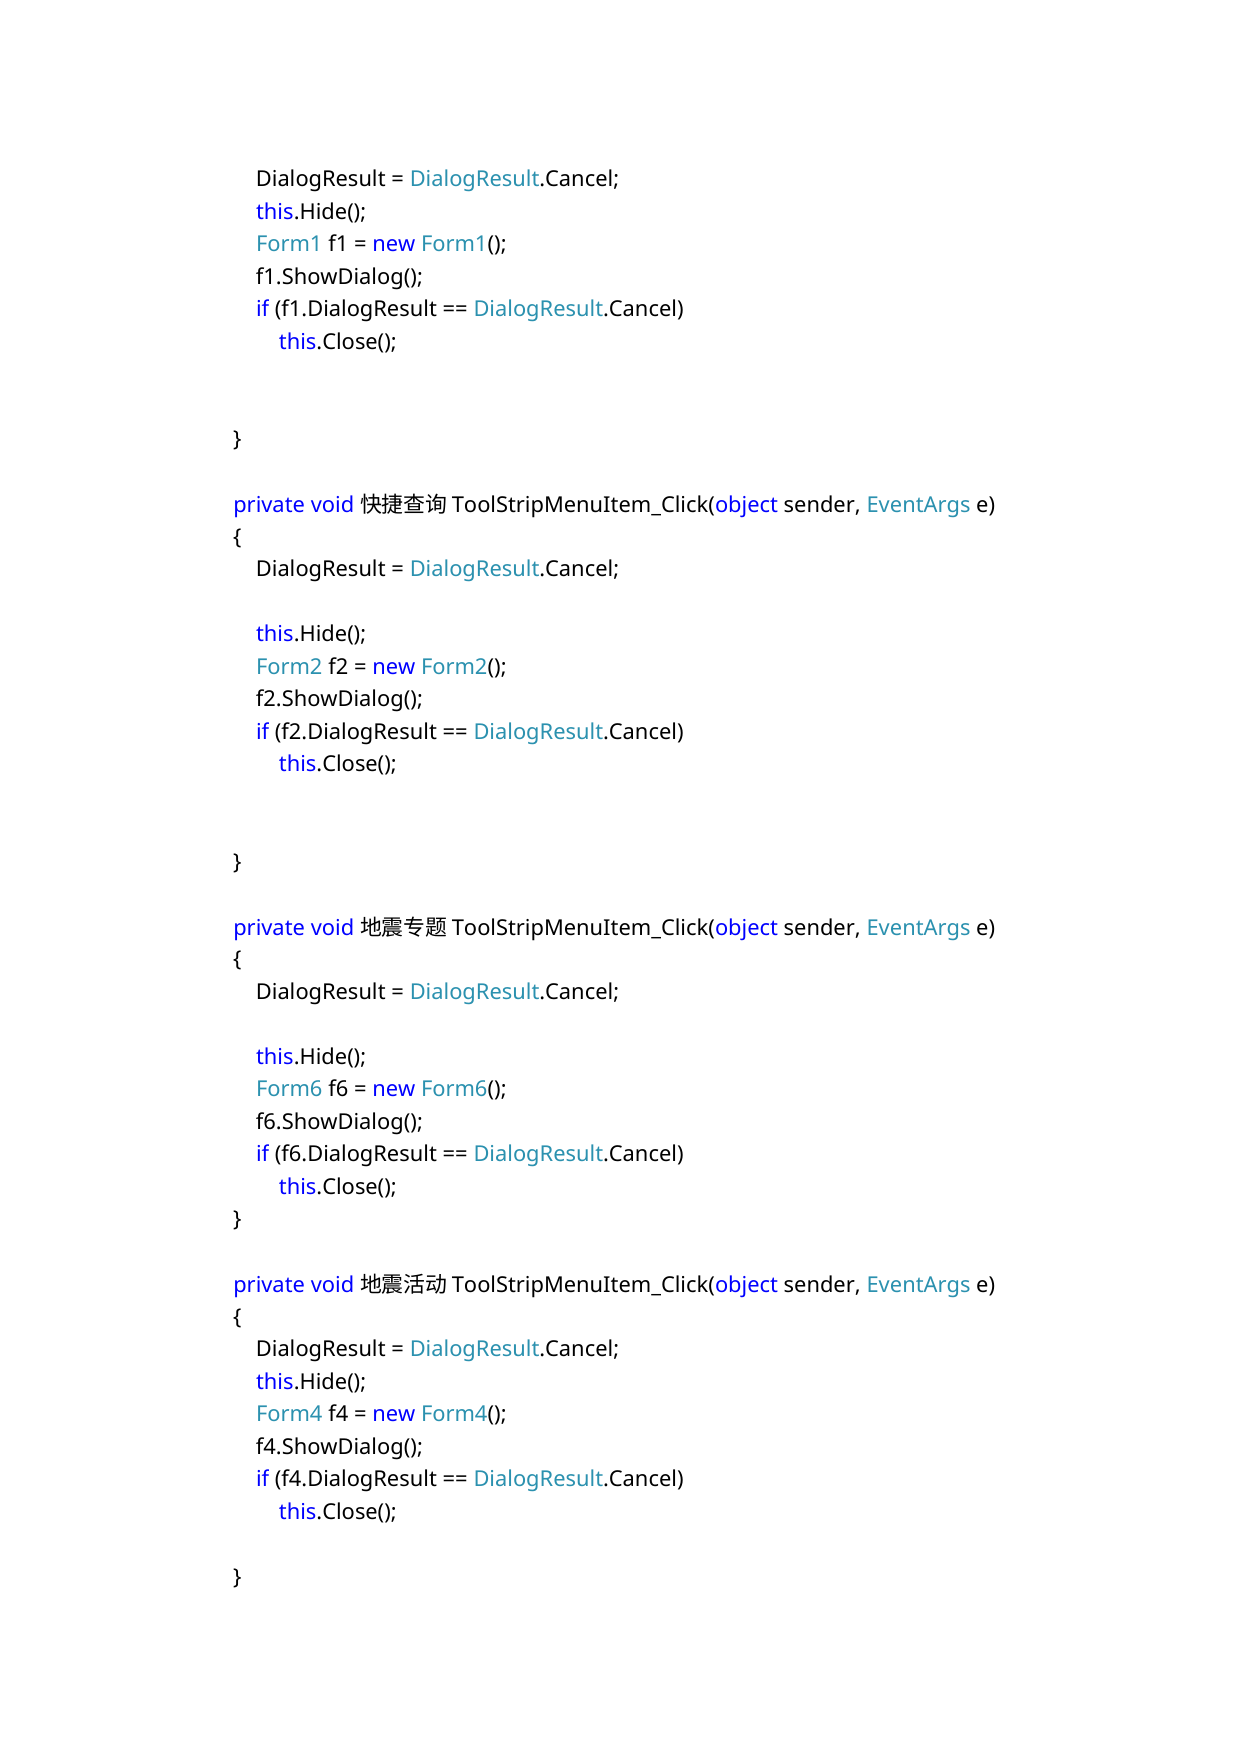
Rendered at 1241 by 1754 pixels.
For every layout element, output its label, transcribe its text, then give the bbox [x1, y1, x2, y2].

text Form2 f2 = new Form2(); [187, 649, 1053, 682]
text this.Hide(); [187, 1364, 1053, 1397]
text if (f1.DialogResult == DialogResult.Cancel) [187, 292, 1053, 324]
text this.Hide(); [187, 194, 1053, 227]
text this.Hide(); [187, 1039, 1053, 1072]
text Form1 f1 = new Form1(); [187, 227, 1053, 259]
text if (f6.DialogResult == DialogResult.Cancel) [187, 1137, 1053, 1169]
text Form4 f4 = new Form4(); [187, 1397, 1053, 1429]
text { [187, 942, 1053, 974]
text } [187, 1202, 1053, 1234]
text { [187, 519, 1053, 552]
text Form6 f6 = new Form6(); [187, 1072, 1053, 1104]
text this.Close(); [187, 747, 1053, 779]
text DialogResult = DialogResult.Cancel; [187, 162, 1053, 194]
text f6.ShowDialog(); [187, 1104, 1053, 1137]
text } [187, 422, 1053, 454]
text private void 地震活动ToolStripMenuItem_Click(object sender, EventArgs e) [452, 1267, 1053, 1299]
text this.Close(); [187, 1494, 1053, 1527]
text DialogResult = DialogResult.Cancel; [187, 1332, 1053, 1364]
text this.Hide(); [187, 617, 1053, 649]
text if (f2.DialogResult == DialogResult.Cancel) [187, 714, 1053, 747]
text { [187, 1299, 1053, 1332]
text this.Close(); [187, 324, 1053, 357]
text DialogResult = DialogResult.Cancel; [187, 552, 1053, 584]
text f2.ShowDialog(); [187, 682, 1053, 714]
text f1.ShowDialog(); [187, 259, 1053, 292]
text private void 快捷查询ToolStripMenuItem_Click(object sender, EventArgs e) [452, 487, 1053, 519]
text if (f4.DialogResult == DialogResult.Cancel) [187, 1462, 1053, 1494]
text } [187, 1559, 1053, 1592]
text f4.ShowDialog(); [187, 1429, 1053, 1462]
text private void 地震专题ToolStripMenuItem_Click(object sender, EventArgs e) [187, 909, 1053, 942]
text this.Close(); [187, 1169, 1053, 1202]
text DialogResult = DialogResult.Cancel; [187, 974, 1053, 1007]
text } [187, 844, 1053, 877]
